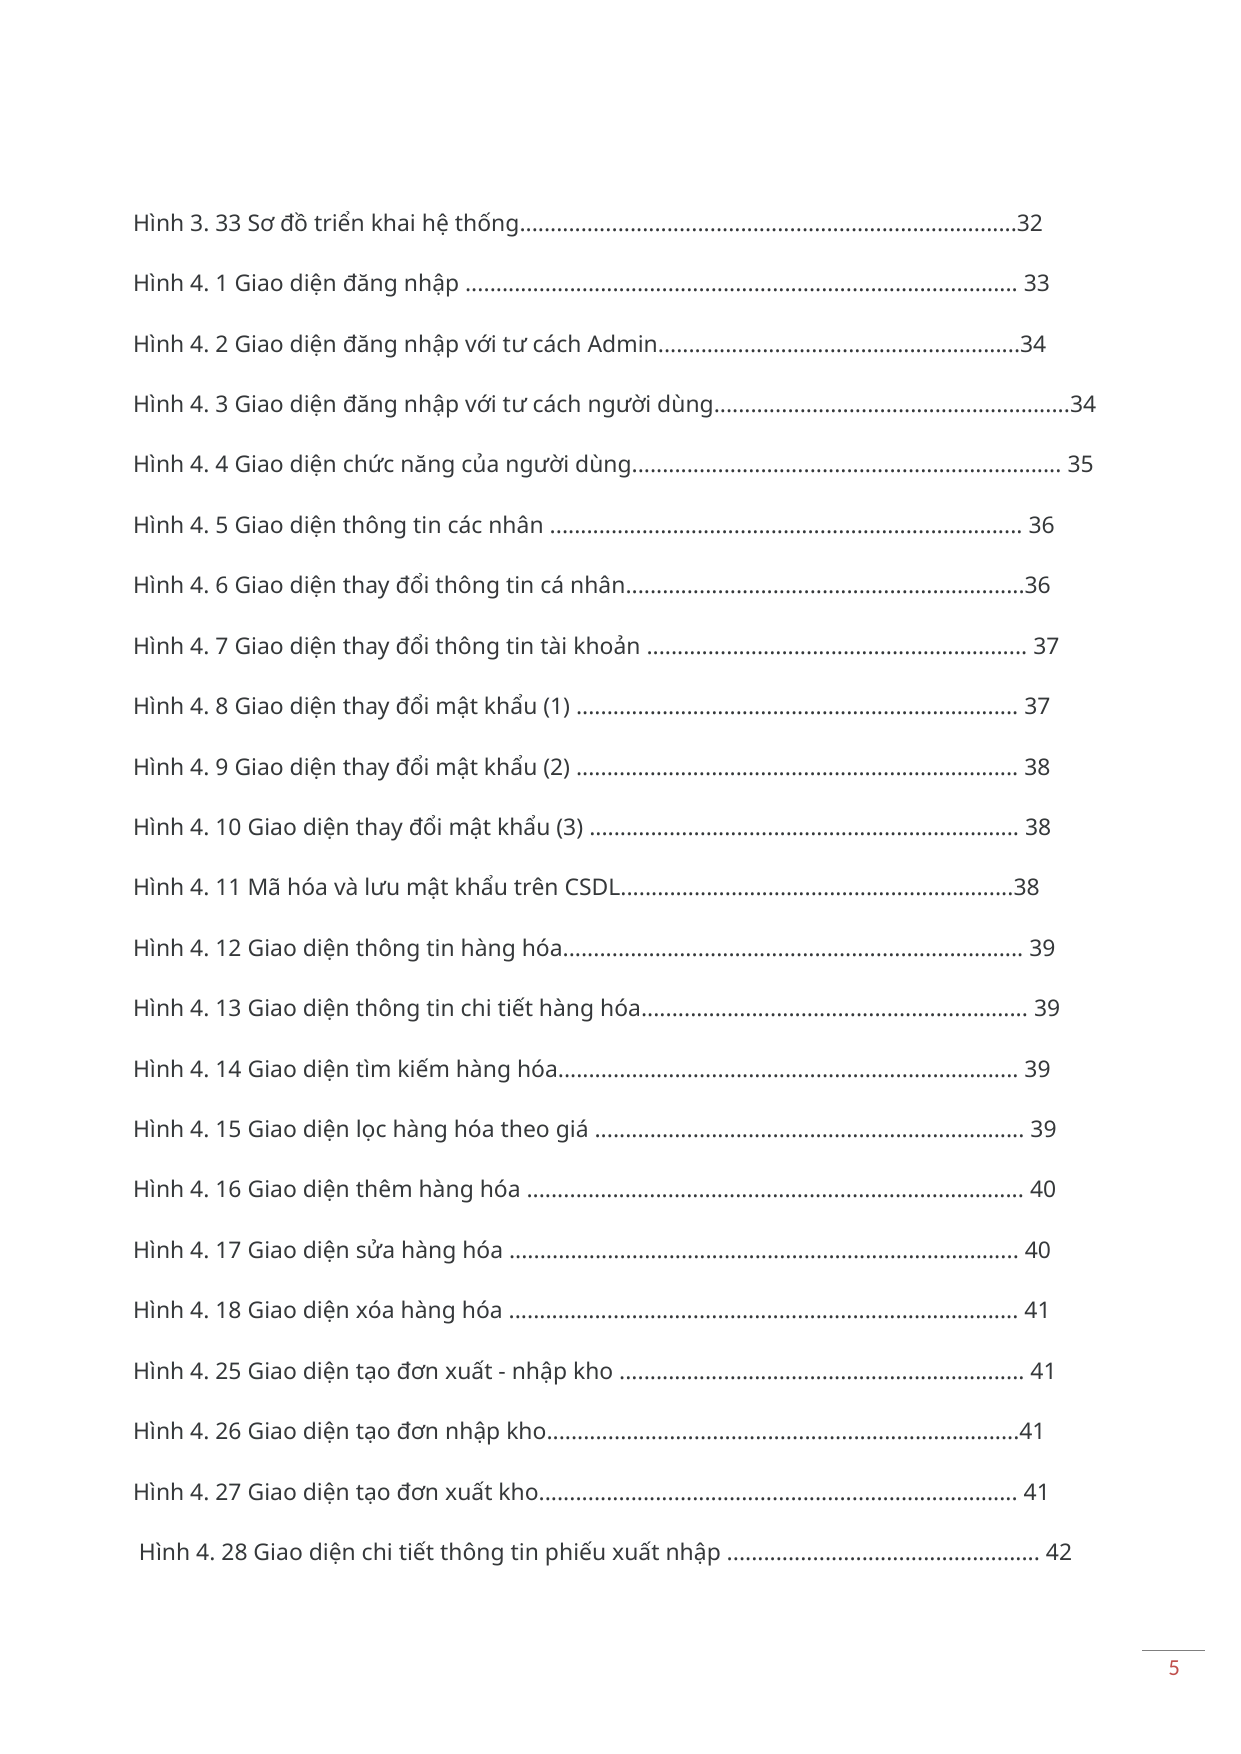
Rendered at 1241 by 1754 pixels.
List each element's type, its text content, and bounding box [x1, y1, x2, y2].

text Hình 4. 10 Giao diện thay đổi mật khẩu (3) ...................................................................... 38 [133, 811, 1107, 842]
text Hình 4. 25 Giao diện tạo đơn xuất - nhập kho .................................................................. 41 [133, 1355, 1107, 1386]
text Hình 3. 33 Sơ đồ triển khai hệ thống.................................................................................32 [133, 207, 1107, 238]
text Hình 4. 15 Giao diện lọc hàng hóa theo giá ...................................................................... 39 [133, 1113, 1107, 1144]
text Hình 4. 13 Giao diện thông tin chi tiết hàng hóa............................................................... 39 [133, 992, 1107, 1023]
text Hình 4. 26 Giao diện tạo đơn nhập kho.............................................................................41 [133, 1415, 1107, 1446]
text Hình 4. 28 Giao diện chi tiết thông tin phiếu xuất nhập ................................................... 42 [133, 1536, 1107, 1567]
text Hình 4. 4 Giao diện chức năng của người dùng...................................................................... 35 [133, 448, 1107, 480]
text Hình 4. 7 Giao diện thay đổi thông tin tài khoản .............................................................. 37 [133, 630, 1107, 661]
text Hình 4. 14 Giao diện tìm kiếm hàng hóa........................................................................... 39 [133, 1053, 1107, 1084]
text Hình 4. 12 Giao diện thông tin hàng hóa........................................................................... 39 [133, 932, 1107, 963]
text Hình 4. 2 Giao diện đăng nhập với tư cách Admin...........................................................34 [133, 328, 1107, 359]
text Hình 4. 5 Giao diện thông tin các nhân ............................................................................. 36 [133, 509, 1107, 540]
text Hình 4. 3 Giao diện đăng nhập với tư cách người dùng..........................................................34 [133, 388, 1107, 419]
text Hình 4. 18 Giao diện xóa hàng hóa ................................................................................... 41 [133, 1294, 1107, 1326]
text Hình 4. 11 Mã hóa và lưu mật khẩu trên CSDL................................................................38 [133, 871, 1107, 903]
text Hình 4. 27 Giao diện tạo đơn xuất kho.............................................................................. 41 [133, 1476, 1107, 1507]
text Hình 4. 6 Giao diện thay đổi thông tin cá nhân.................................................................36 [133, 569, 1107, 601]
text Hình 4. 9 Giao diện thay đổi mật khẩu (2) ........................................................................ 38 [133, 751, 1107, 782]
text Hình 4. 8 Giao diện thay đổi mật khẩu (1) ........................................................................ 37 [133, 690, 1107, 721]
text Hình 4. 1 Giao diện đăng nhập .......................................................................................... 33 [133, 267, 1107, 298]
text Hình 4. 17 Giao diện sửa hàng hóa ................................................................................... 40 [133, 1234, 1107, 1265]
text Hình 4. 16 Giao diện thêm hàng hóa ................................................................................. 40 [133, 1173, 1107, 1205]
